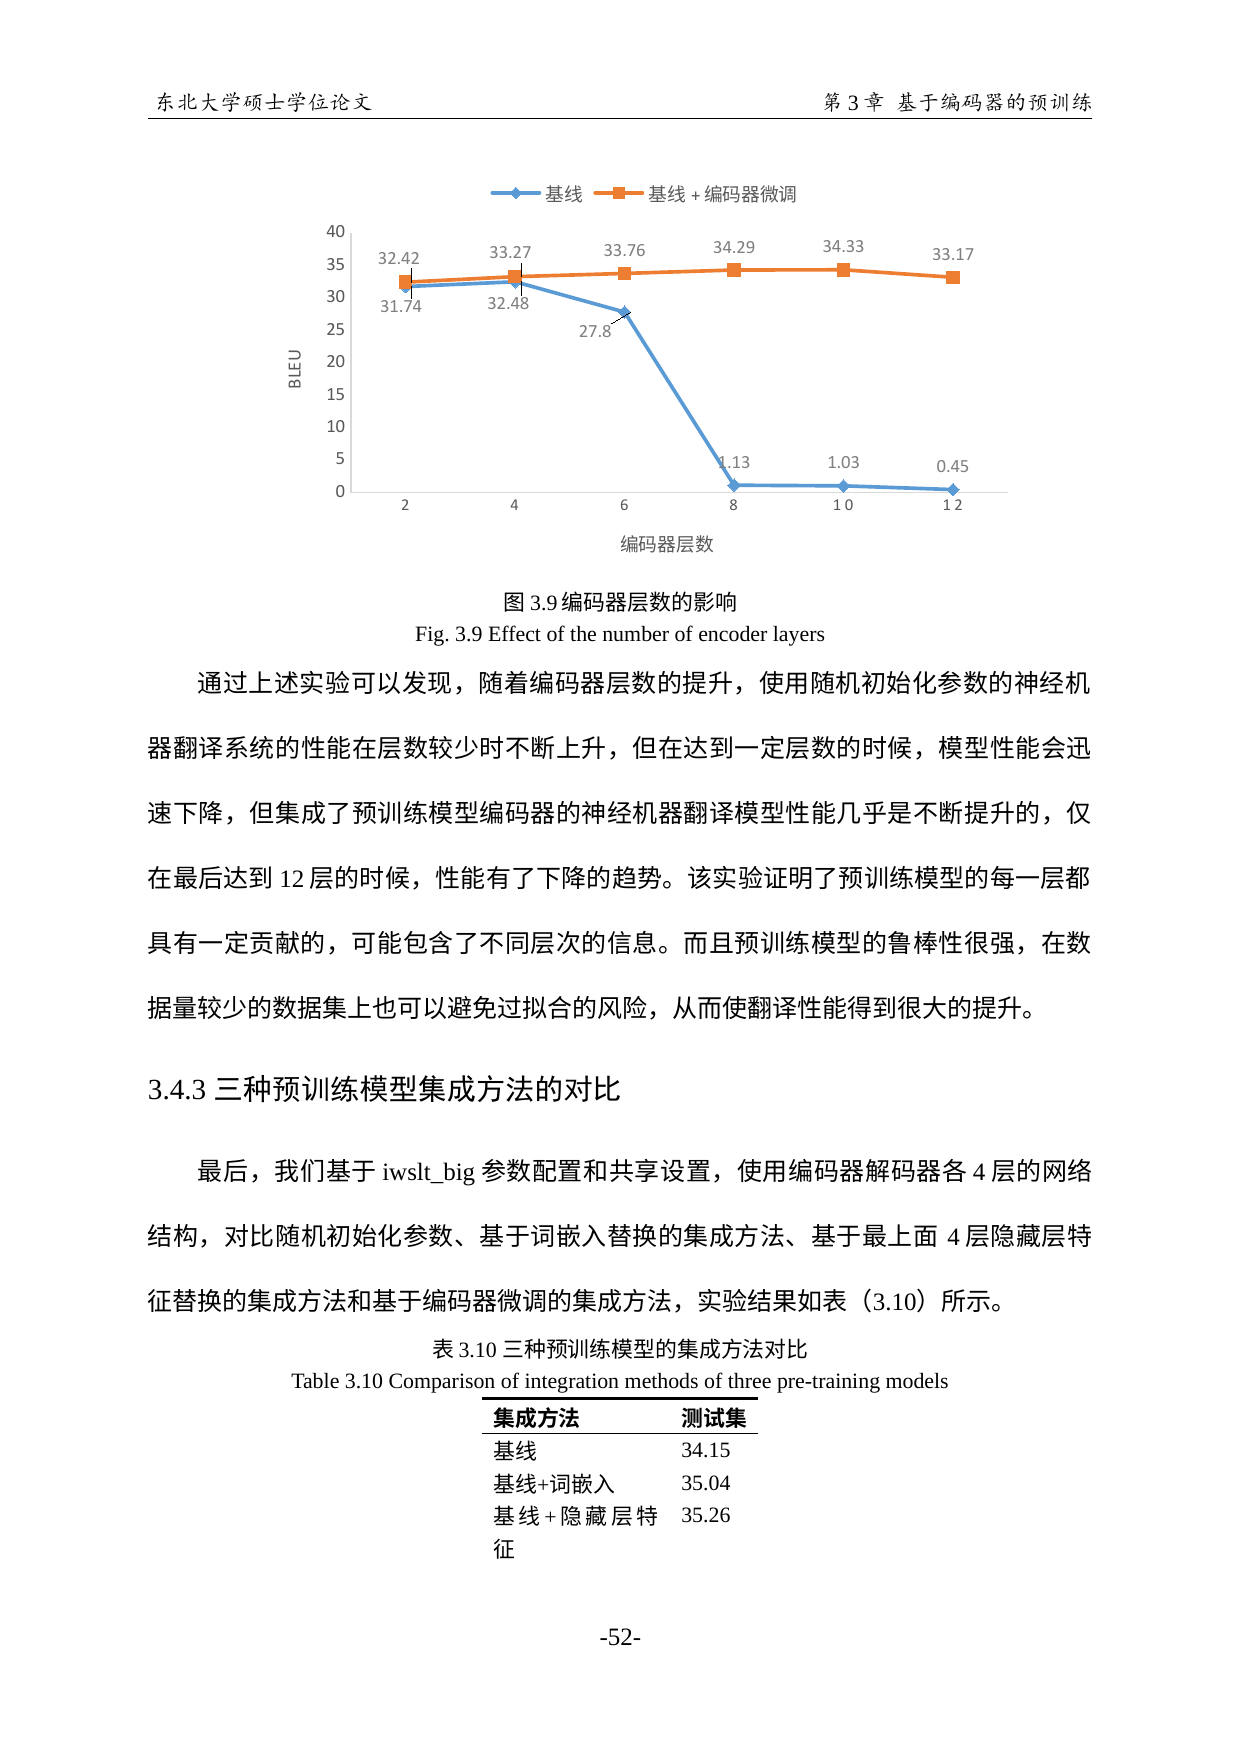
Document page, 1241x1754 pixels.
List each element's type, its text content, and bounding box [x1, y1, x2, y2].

text Table 3.10 Comparison of integration methods of three pre-training models [148, 1364, 1092, 1397]
text 3.4.3 三种预训练模型集成方法的对比 [148, 1056, 1092, 1121]
text 最后，我们基于iwslt_big参数配置和共享设置，使用编码器解码器各4层的网络结构，对比随机初始化参数、基于词嵌入替换的集成方法、基于最上面4层隐藏层特征替换的集成方法和基于编码器微调的集成方法，实验结果如表（3.10）所示。 [148, 1137, 1092, 1332]
table_cell 35.26 [670, 1499, 758, 1564]
table_cell 34.15 [670, 1434, 758, 1466]
text 表3.10 三种预训练模型的集成方法对比 [148, 1332, 1092, 1364]
text 图3.9编码器层数的影响 [148, 584, 1092, 617]
text Fig. 3.9 Effect of the number of encoder layers [148, 617, 1092, 649]
table_cell 基线+词嵌入 [482, 1466, 670, 1499]
table_header 测试集 [670, 1400, 758, 1433]
table_header 集成方法 [482, 1400, 670, 1433]
text 通过上述实验可以发现，随着编码器层数的提升，使用随机初始化参数的神经机器翻译系统的性能在层数较少时不断上升，但在达到一定层数的时候，模型性能会迅速下降，但集成了预训练模型编码器的神经机器翻译模型性能几乎是不断提升的，仅在最后达到12层的时候，性能有了下降的趋势。该实验证明了预训练模型的每一层都具有一定贡献的，可能包含了不同层次的信息。而且预训练模型的鲁棒性很强，在数据量较少的数据集上也可以避免过拟合的风险，从而使翻译性能得到很大的提升。 [148, 649, 1092, 1039]
table_cell 基线 [482, 1434, 670, 1466]
table_cell 基线+隐藏层特征 [482, 1499, 670, 1564]
table_cell 35.04 [670, 1466, 758, 1499]
